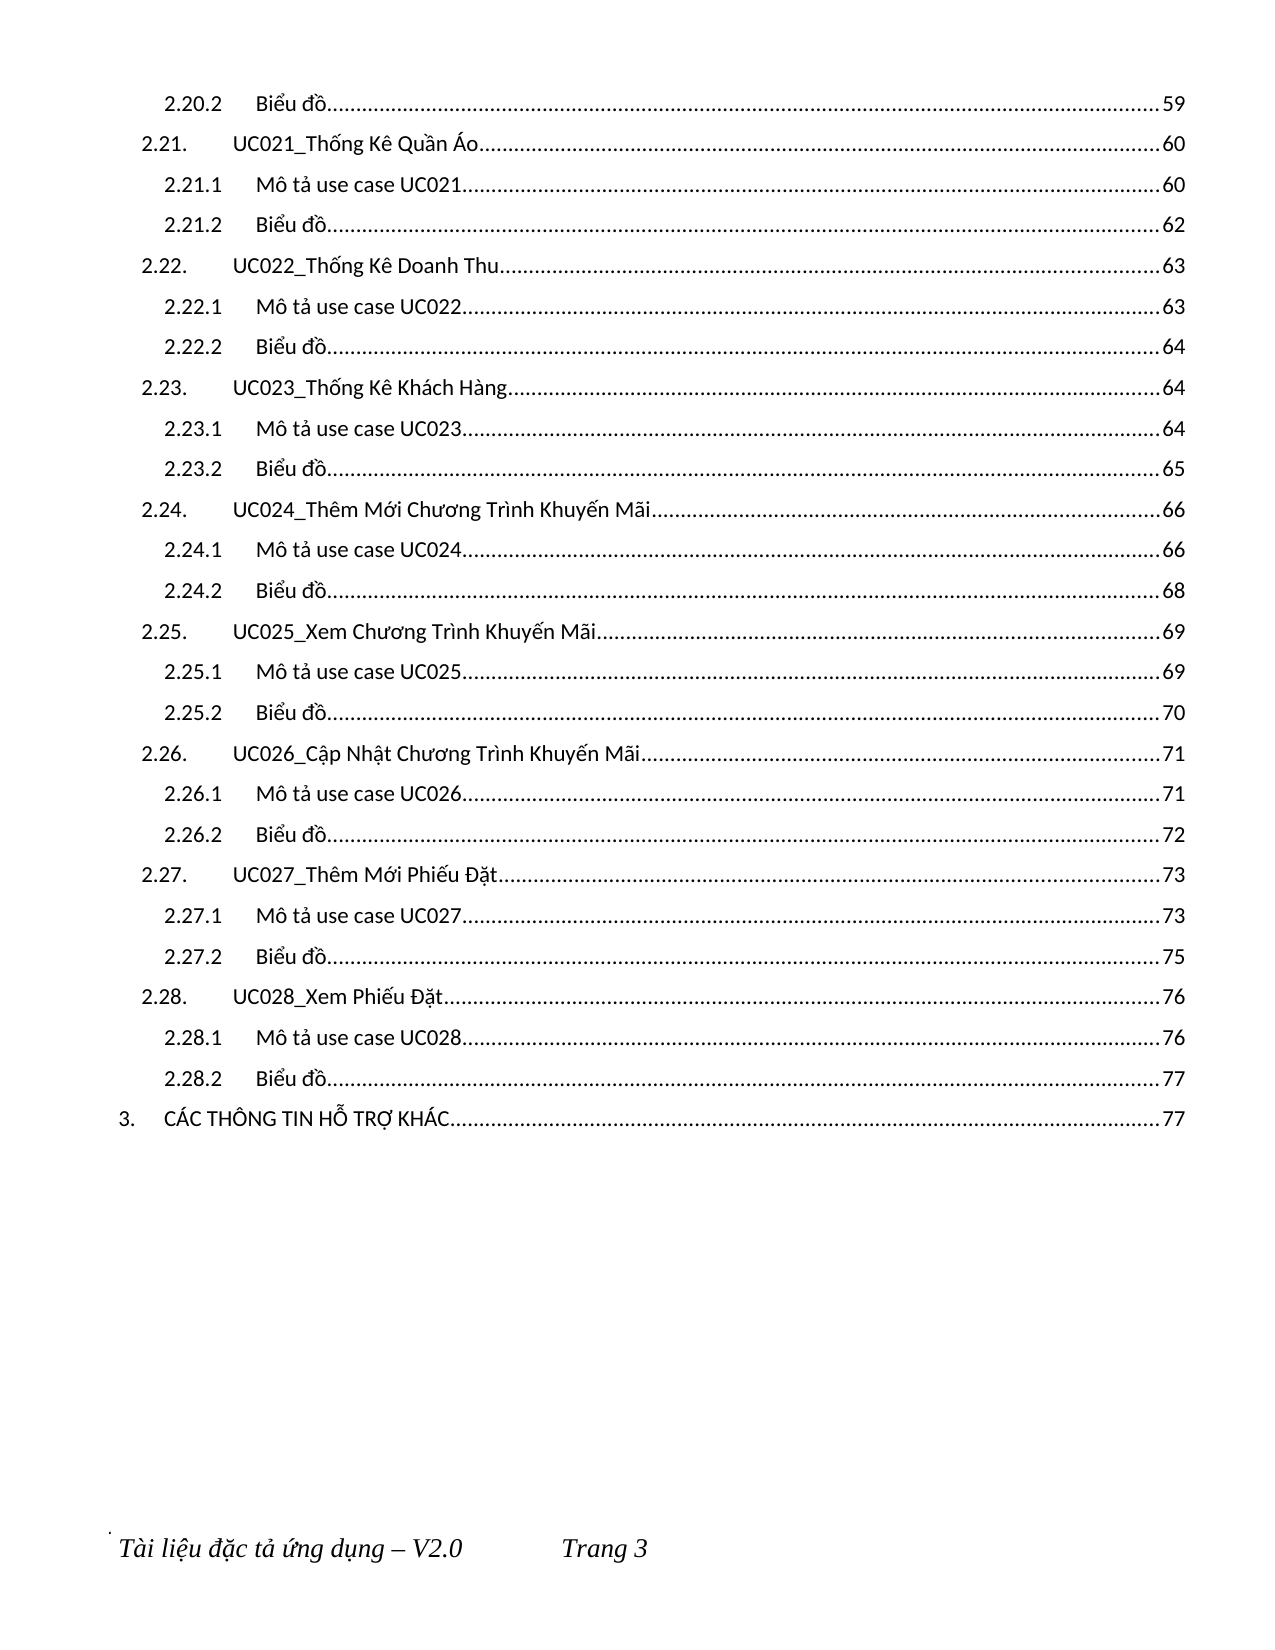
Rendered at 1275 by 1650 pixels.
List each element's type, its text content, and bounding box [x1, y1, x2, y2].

text 2.24.2 Biểu đồ 68 [164, 576, 1186, 604]
text 2.26.2 Biểu đồ 72 [164, 820, 1186, 848]
text 2.25.2 Biểu đồ 70 [164, 698, 1186, 726]
text 2.27.1 Mô tả use case UC027 73 [164, 901, 1186, 929]
text 2.22.2 Biểu đồ 64 [164, 332, 1186, 360]
text 2.28. UC028_Xem Phiếu Đặt 76 [141, 982, 1186, 1010]
text 2.23. UC023_Thống Kê Khách Hàng 64 [141, 373, 1186, 401]
text 3. CÁC THÔNG TIN HỖ TRỢ KHÁC 77 [118, 1104, 1186, 1132]
text 2.21.2 Biểu đồ 62 [164, 211, 1186, 238]
text 2.25. UC025_Xem Chương Trình Khuyến Mãi 69 [141, 617, 1186, 645]
text 2.26. UC026_Cập Nhật Chương Trình Khuyến Mãi 71 [141, 739, 1186, 767]
text 2.26.1 Mô tả use case UC026 71 [164, 779, 1186, 807]
text 2.28.2 Biểu đồ 77 [164, 1064, 1186, 1092]
text 2.20.2 Biểu đồ 59 [164, 89, 1186, 117]
text 2.23.1 Mô tả use case UC023 64 [164, 414, 1186, 442]
text 2.21.1 Mô tả use case UC021 60 [164, 170, 1186, 198]
text 2.28.1 Mô tả use case UC028 76 [164, 1023, 1186, 1051]
text 2.22. UC022_Thống Kê Doanh Thu 63 [141, 251, 1186, 279]
text 2.27. UC027_Thêm Mới Phiếu Đặt 73 [141, 861, 1186, 888]
text 2.22.1 Mô tả use case UC022 63 [164, 292, 1186, 320]
text 2.27.2 Biểu đồ 75 [164, 942, 1186, 970]
text 2.25.1 Mô tả use case UC025 69 [164, 657, 1186, 685]
text 2.23.2 Biểu đồ 65 [164, 454, 1186, 482]
text 2.21. UC021_Thống Kê Quần Áo 60 [141, 129, 1186, 157]
text 2.24.1 Mô tả use case UC024 66 [164, 536, 1186, 563]
text 2.24. UC024_Thêm Mới Chương Trình Khuyến Mãi 66 [141, 495, 1186, 523]
